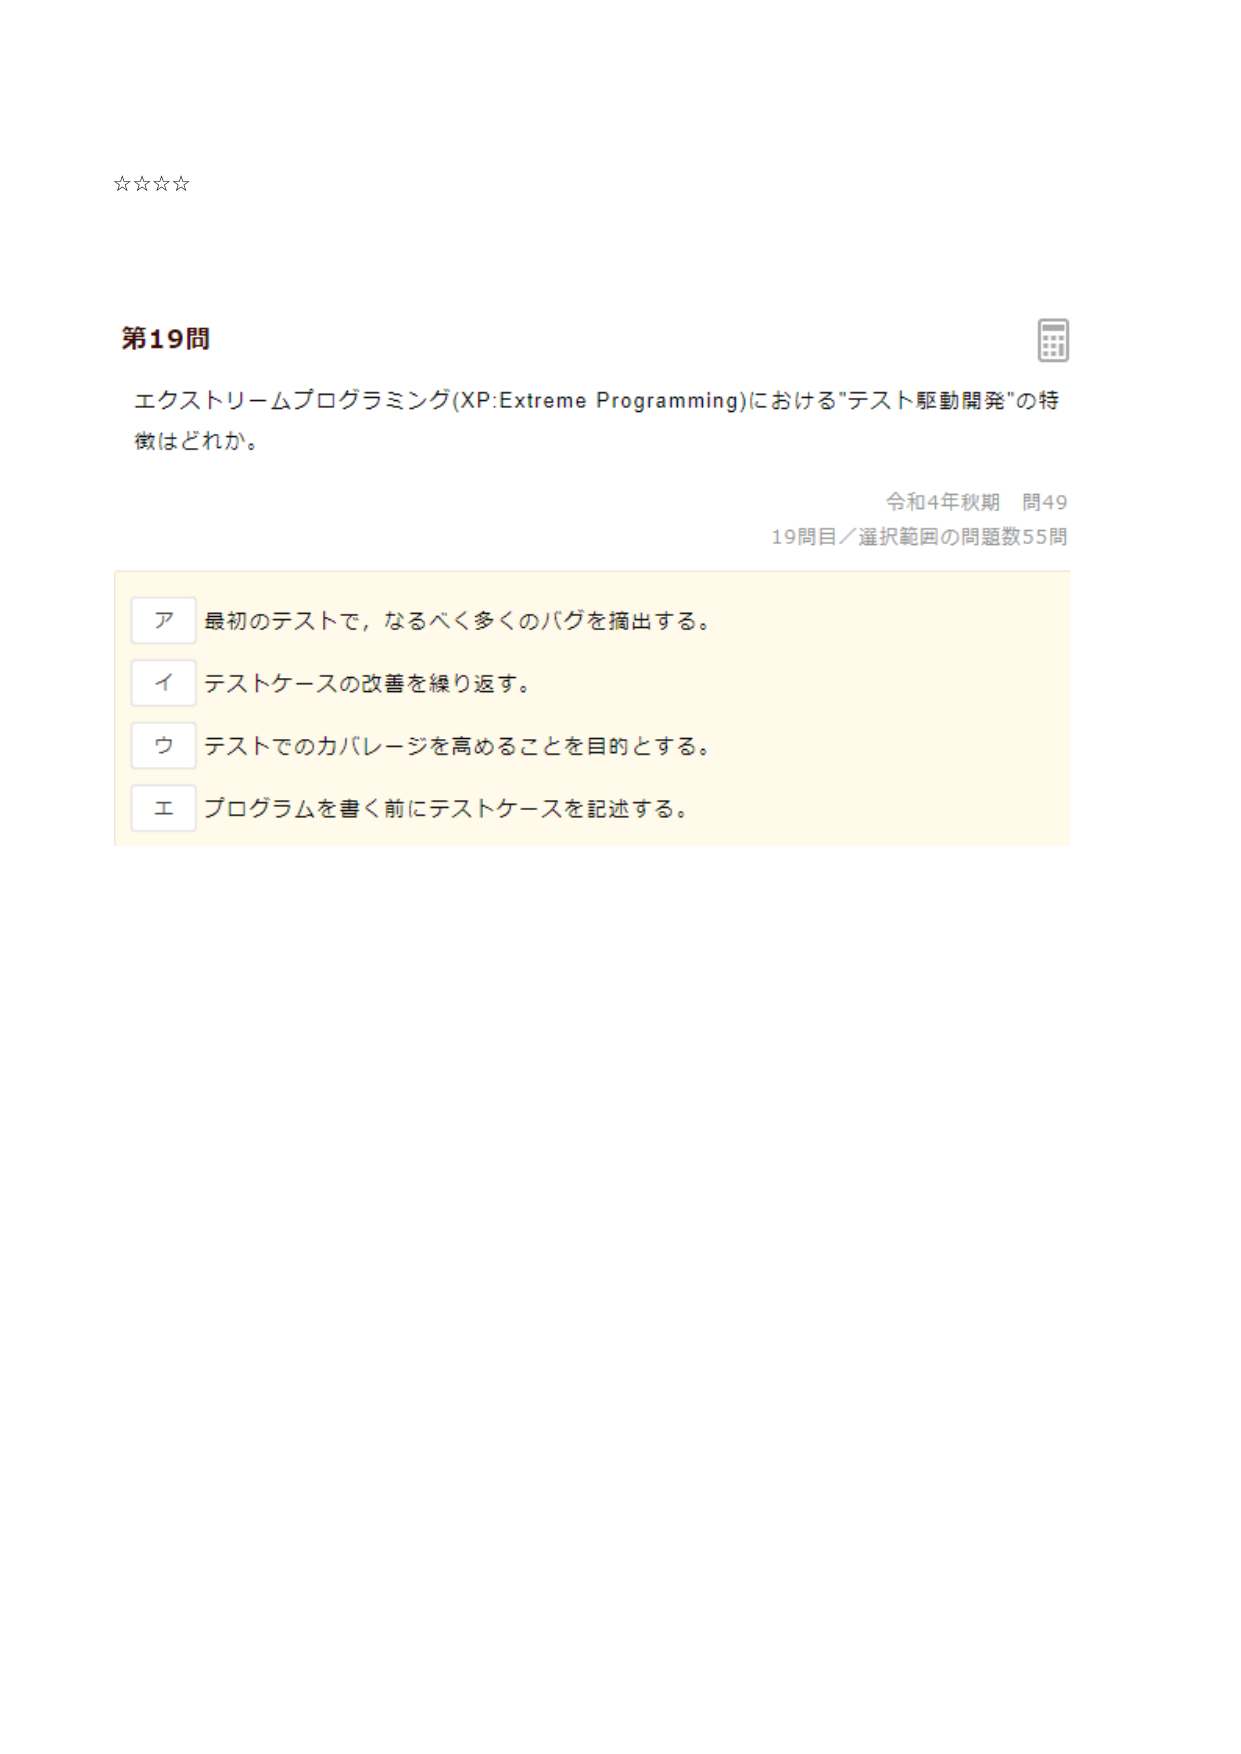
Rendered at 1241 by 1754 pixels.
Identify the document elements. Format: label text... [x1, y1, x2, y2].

text ☆☆☆☆ [112, 164, 1128, 202]
picture [114, 314, 1071, 846]
